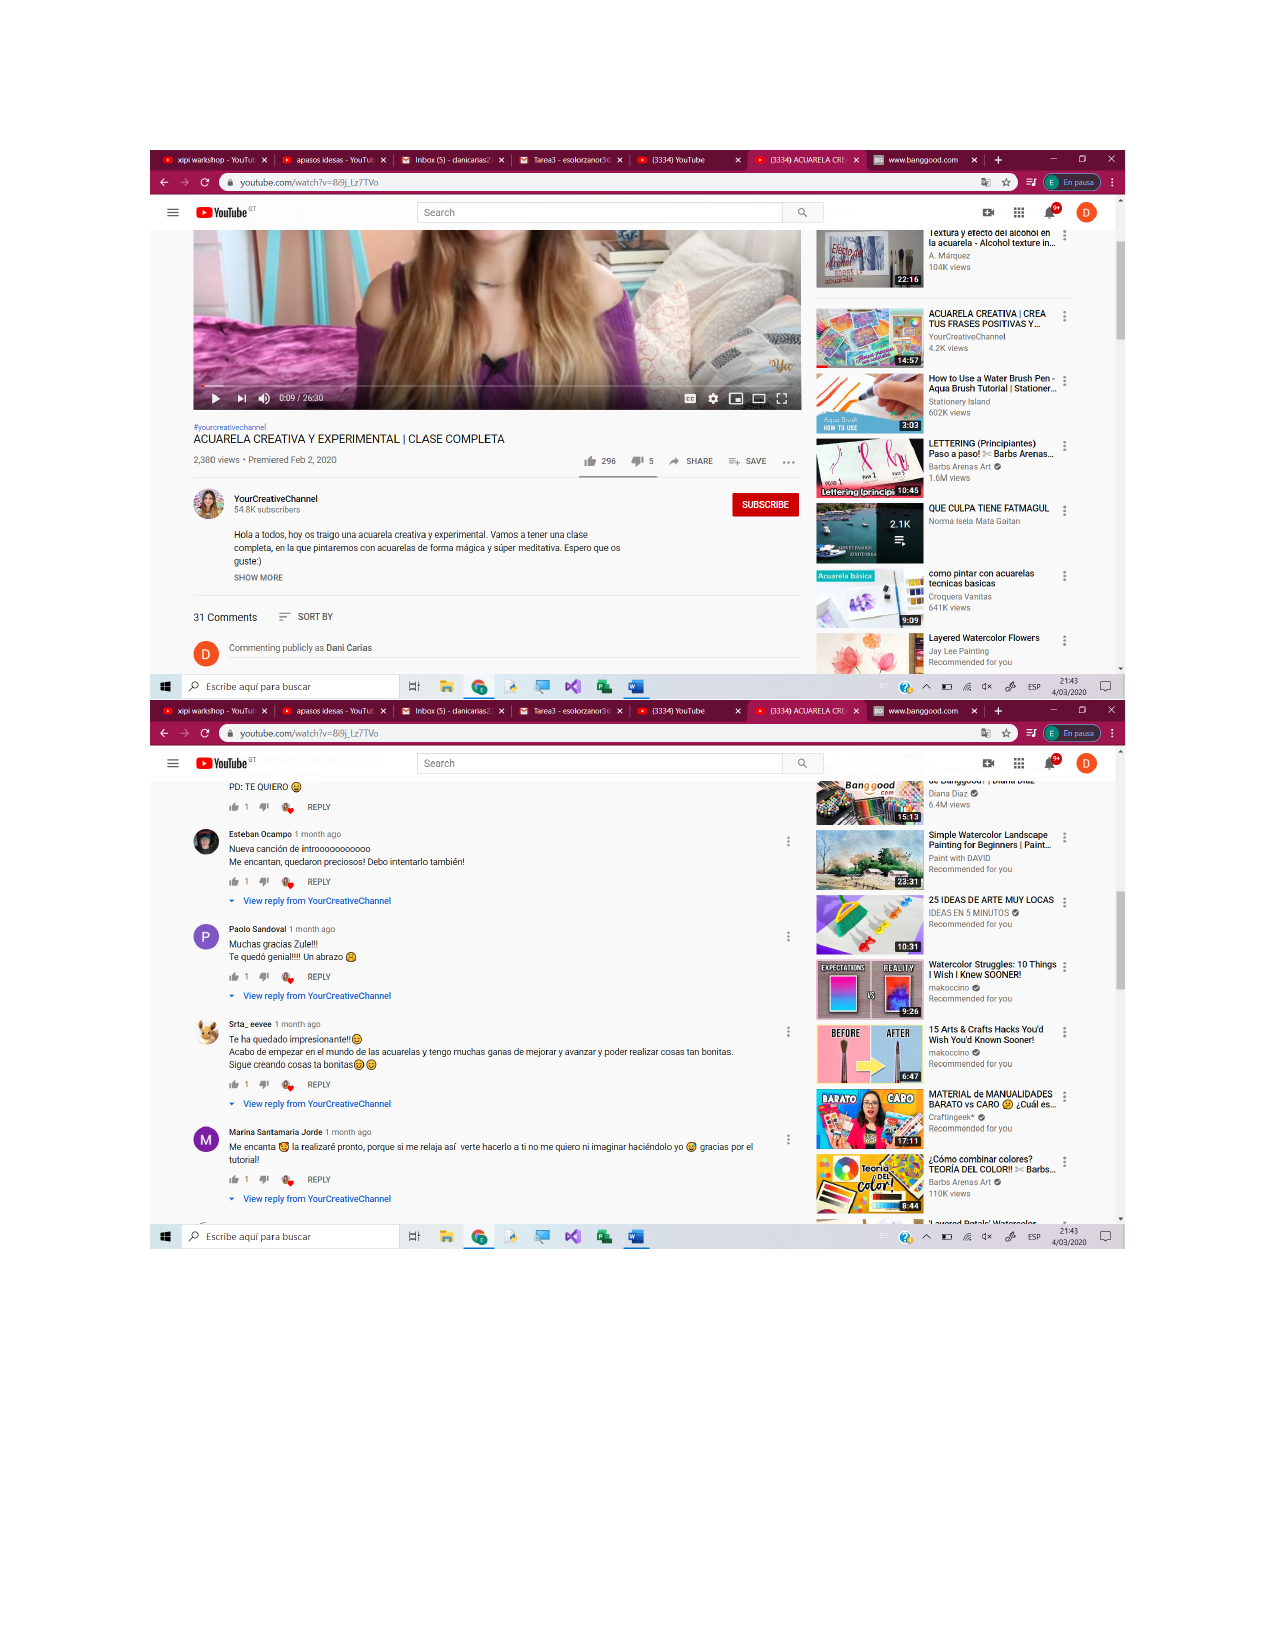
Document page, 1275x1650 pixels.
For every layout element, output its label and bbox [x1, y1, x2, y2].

picture [150, 150, 1125, 699]
picture [150, 700, 1125, 1249]
